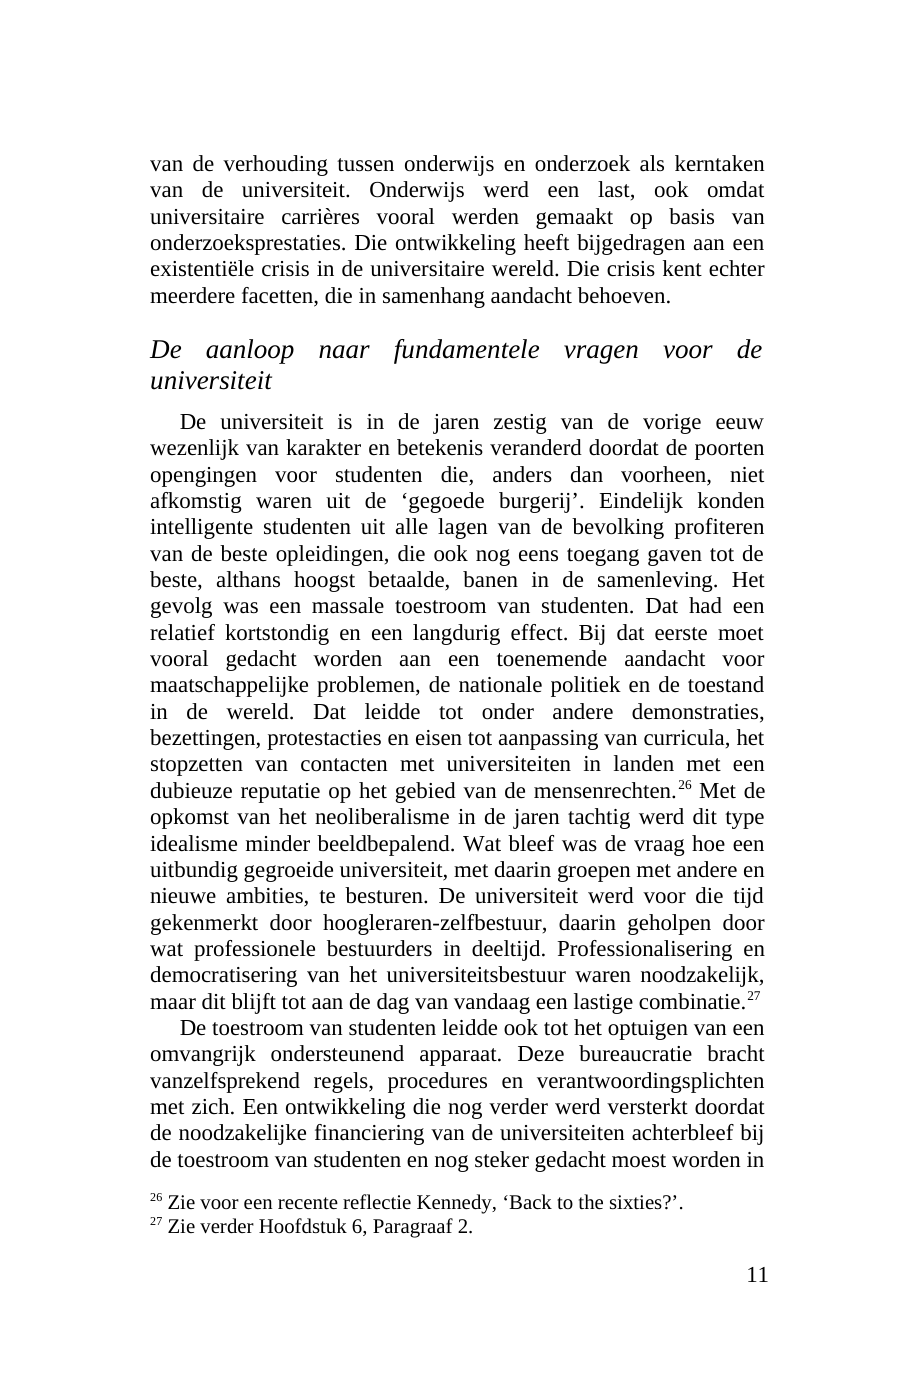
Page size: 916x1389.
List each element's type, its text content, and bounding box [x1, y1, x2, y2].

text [150, 1014, 766, 1172]
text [150, 150, 766, 308]
subtitle De aanloop naar fundamentele vragen voor de universiteit [150, 333, 766, 395]
text De universiteit is in de jaren zestig van de vorige eeuw wezenlijk van karakter en betekenis veranderd doordat de poorten opengingen voor studenten die, anders dan voorheen, niet afkomstig waren uit de ‘gegoede burgerij’. Eindelijk konden intelligente studenten uit alle lagen van de bevolking profiteren van de beste opleidingen, die ook nog eens toegang gaven tot de beste, althans hoogst betaalde, banen in de samenleving. Het gevolg was een massale toestroom van studenten. Dat had een relatief kortstondig en een langdurig effect. Bij dat eerste moet vooral gedacht worden aan een toenemende aandacht voor maatschappelijke problemen, de nationale politiek en de toestand in de wereld. Dat leidde tot onder andere demonstraties, bezettingen, protestacties en eisen tot aanpassing van curricula, het stopzetten van contacten met universiteiten in landen met een dubieuze reputatie op het gebied van de mensenrechten. Met de opkomst van het neoliberalisme in de jaren tachtig werd dit type idealisme minder beeldbepalend. Wat bleef was de vraag hoe een uitbundig gegroeide universiteit, met daarin groepen met andere en nieuwe ambities, te besturen. De universiteit werd voor die tijd gekenmerkt door hoogleraren-zelfbestuur, daarin geholpen door wat professionele bestuurders in deeltijd. Professionalisering en democratisering van het universiteitsbestuur waren noodzakelijk, maar dit blijft tot aan de dag van vandaag een lastige combinatie. [150, 408, 766, 1014]
